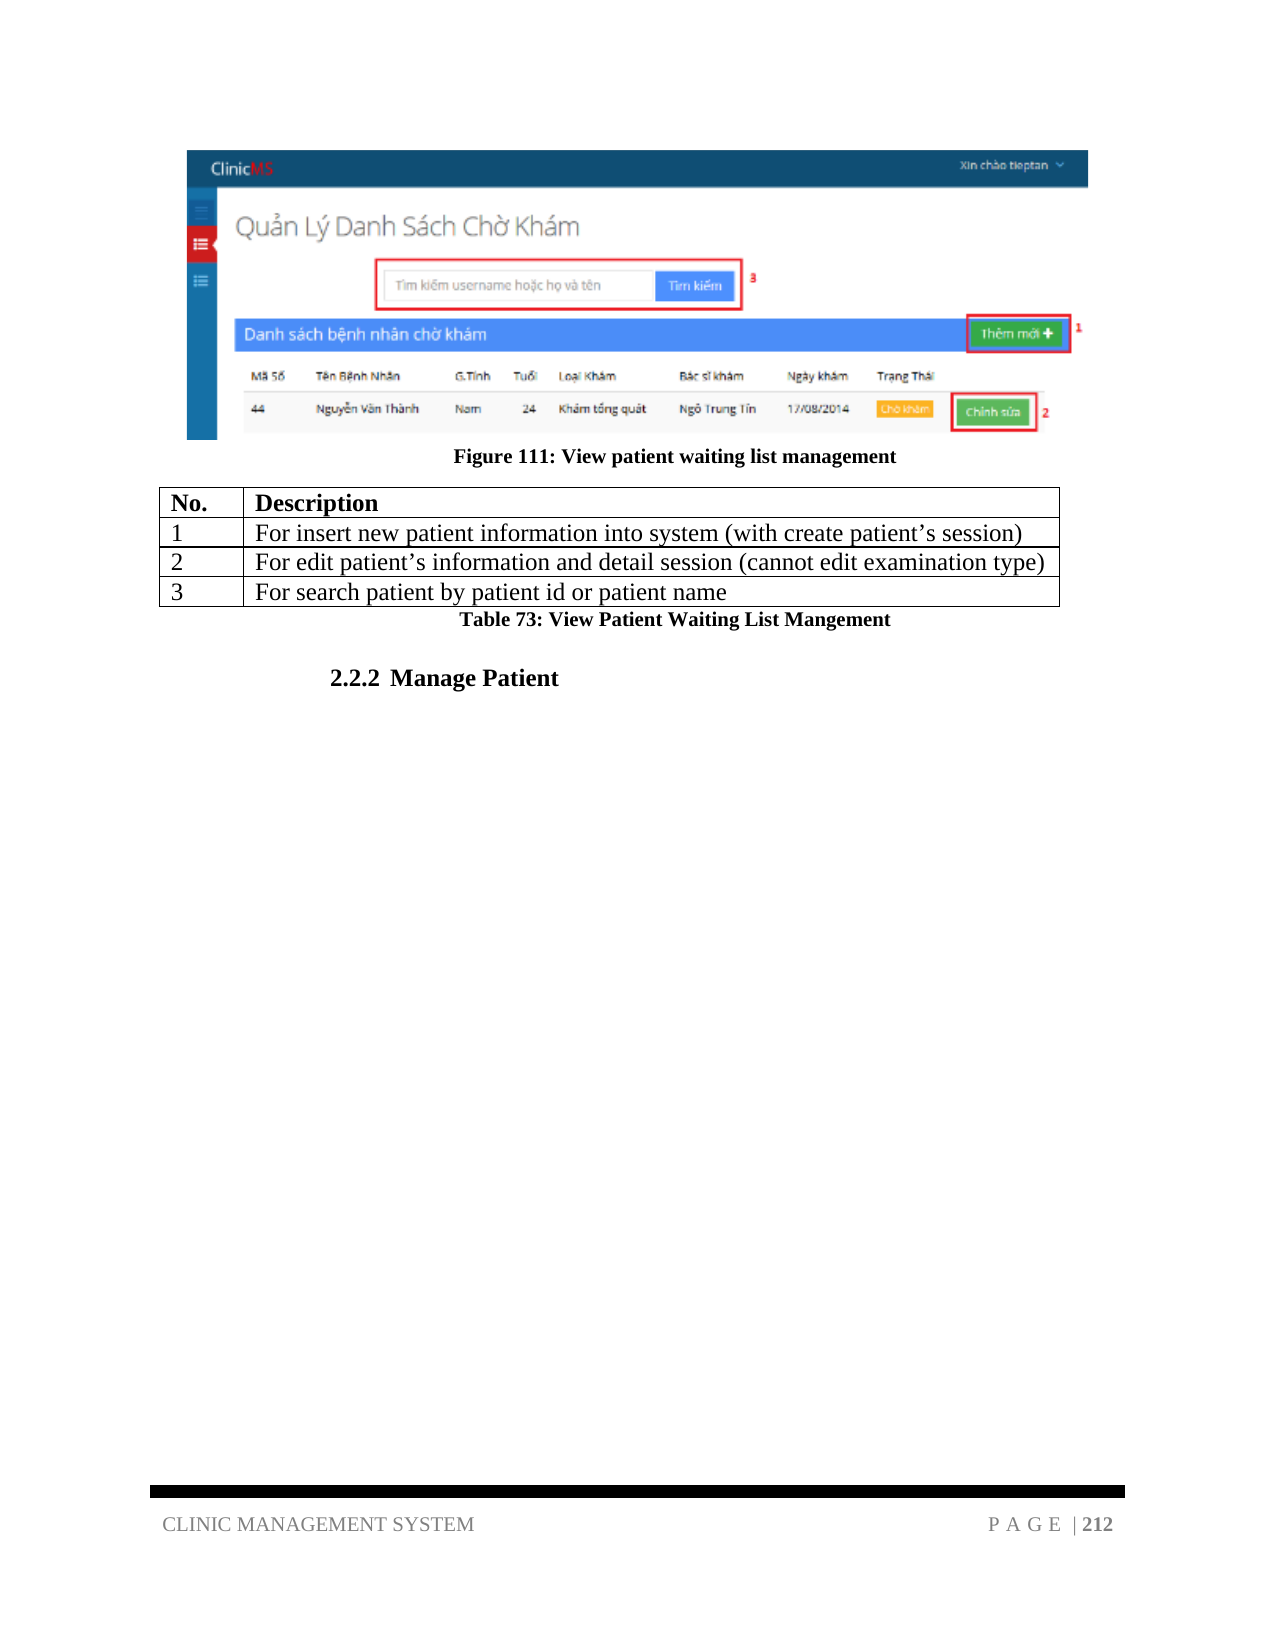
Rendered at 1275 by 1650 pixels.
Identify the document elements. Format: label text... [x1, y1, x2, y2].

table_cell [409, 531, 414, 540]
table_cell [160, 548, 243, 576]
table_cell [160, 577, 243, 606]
subtitle Manage Patient [330, 663, 1125, 692]
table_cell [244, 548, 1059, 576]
picture [186, 150, 1089, 440]
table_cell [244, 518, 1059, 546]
list Figure 111: View patient waiting list management [225, 444, 1125, 468]
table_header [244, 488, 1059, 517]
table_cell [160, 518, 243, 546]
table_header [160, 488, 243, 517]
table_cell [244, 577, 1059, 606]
list Table 73: View Patient Waiting List Mangement [225, 607, 1125, 631]
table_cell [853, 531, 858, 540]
